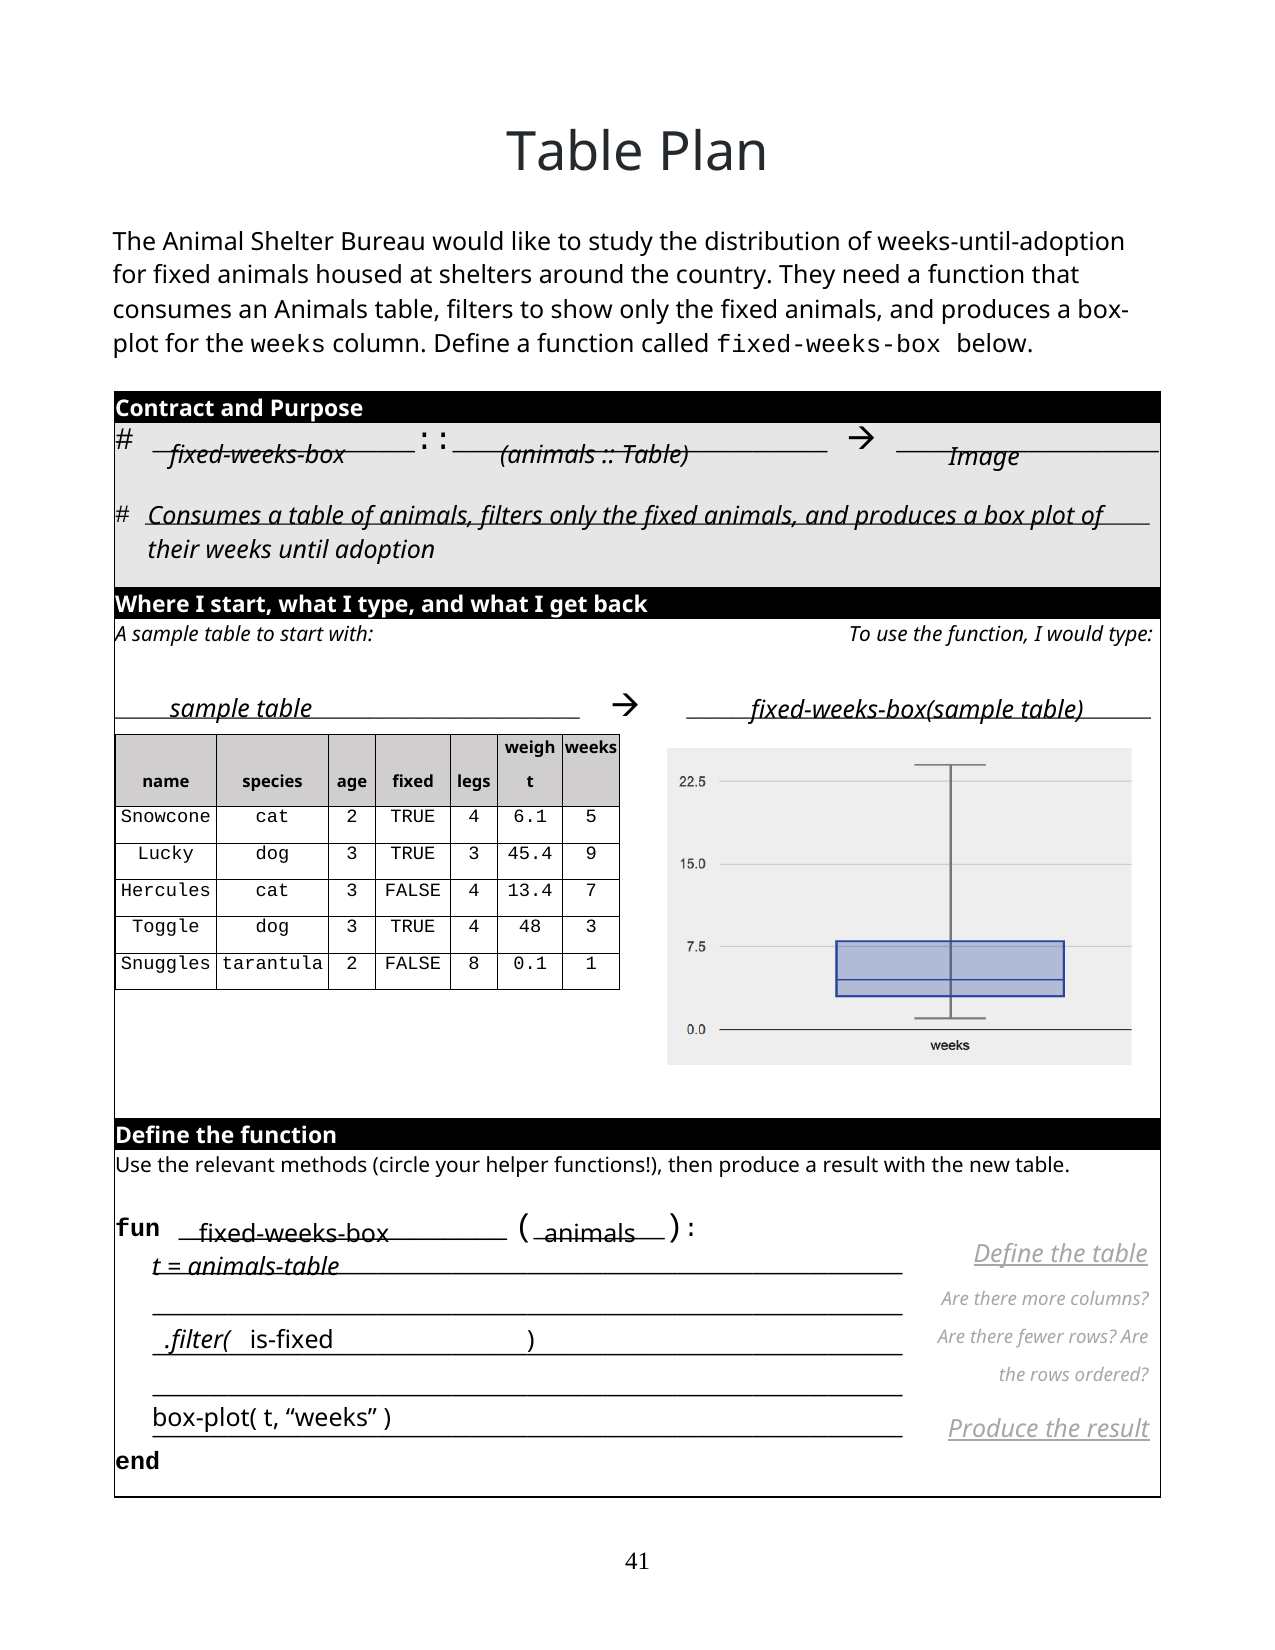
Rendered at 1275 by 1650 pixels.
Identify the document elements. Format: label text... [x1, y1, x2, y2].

table_cell Where I start, what I type, and what I get back A sample table to start with: To use the function, I would type: _______________________________ _______________________________ [115, 619, 1160, 1118]
text The Animal Shelter Bureau would like to study the distribution of weeks-until-adoption for fixed animals housed at shelters around the country. They need a function that consumes an Animals table, filters to show only the fixed animals, and produces a box-plot for the weeks column. Define a function called fixed-weeks-box below. [112, 223, 1162, 359]
table_cell Define the function Use the relevant methods (circle your helper functions!), then produce a result with the new table. fun _____________________ (_______): ________________________________________ ________________________________________ ________________________________________ ________________________________________ ________________________________________ end [115, 1150, 1160, 1496]
picture [667, 748, 1132, 1065]
subtitle Table Plan [112, 112, 1162, 186]
table_header Contract and Purpose # ______________::____________________ ______________ # ___________________________________________________________________ [115, 423, 1160, 587]
